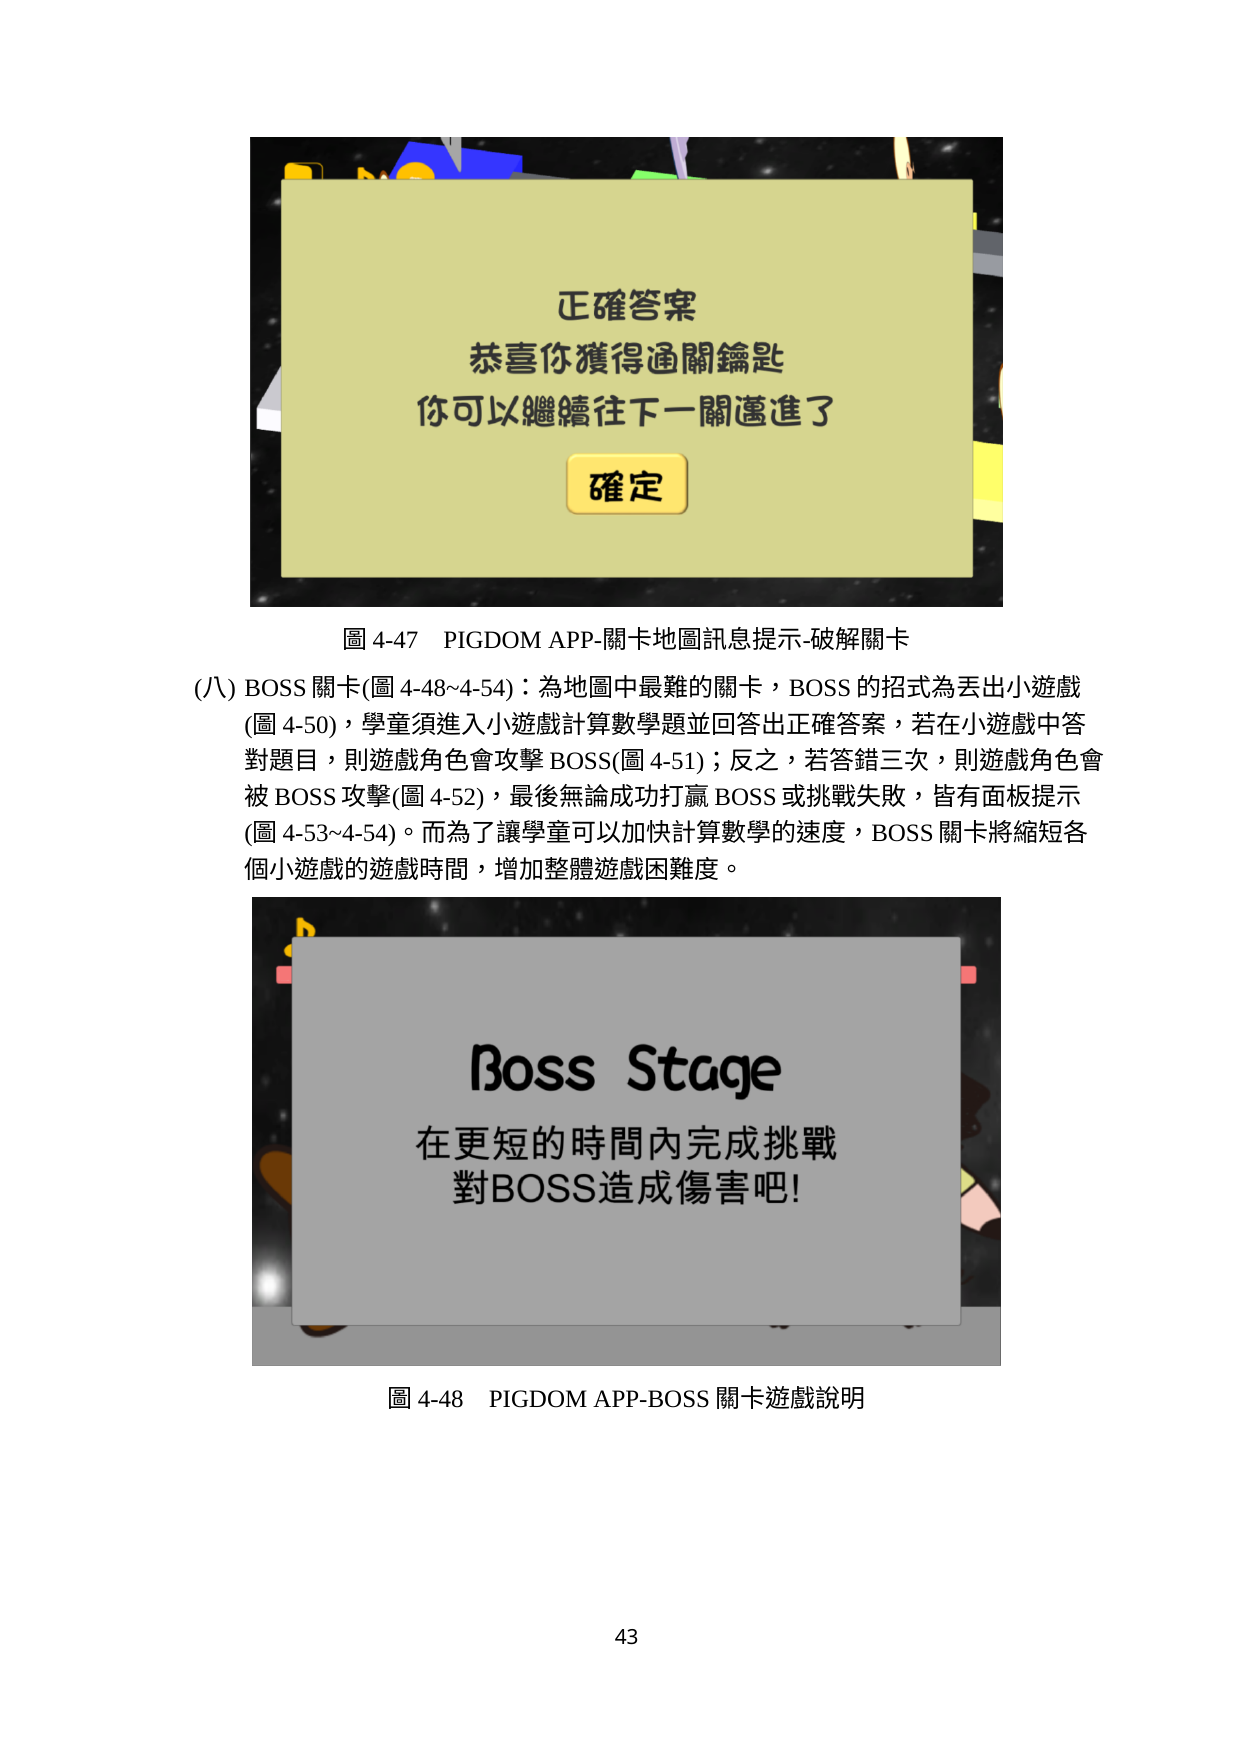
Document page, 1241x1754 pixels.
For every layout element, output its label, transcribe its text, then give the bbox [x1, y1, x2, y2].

text 圖4-47 PIGDOM APP-關卡地圖訊息提示-破解關卡 [144, 619, 1109, 655]
text 圖4-48 PIGDOM APP-BOSS關卡遊戲說明 [144, 1378, 1109, 1414]
list BOSS關卡(圖4-48~4-54)：為地圖中最難的關卡，BOSS的招式為丟出小遊戲(圖4-50)，學童須進入小遊戲計算數學題並回答出正確答案，若在小遊戲中答對題目，則遊戲角色會攻擊BOSS(圖4-51)；反之，若答錯三次，則遊戲角色會被BOSS攻擊(圖4-52)，最後無論成功打贏BOSS或挑戰失敗，皆有面板提示(圖4-53~4-54)。而為了讓學童可以加快計算數學的速度，BOSS關卡將縮短各個小遊戲的遊戲時間，增加整體遊戲困難度。 [194, 668, 1109, 885]
picture [250, 137, 1003, 607]
picture [252, 897, 1001, 1366]
